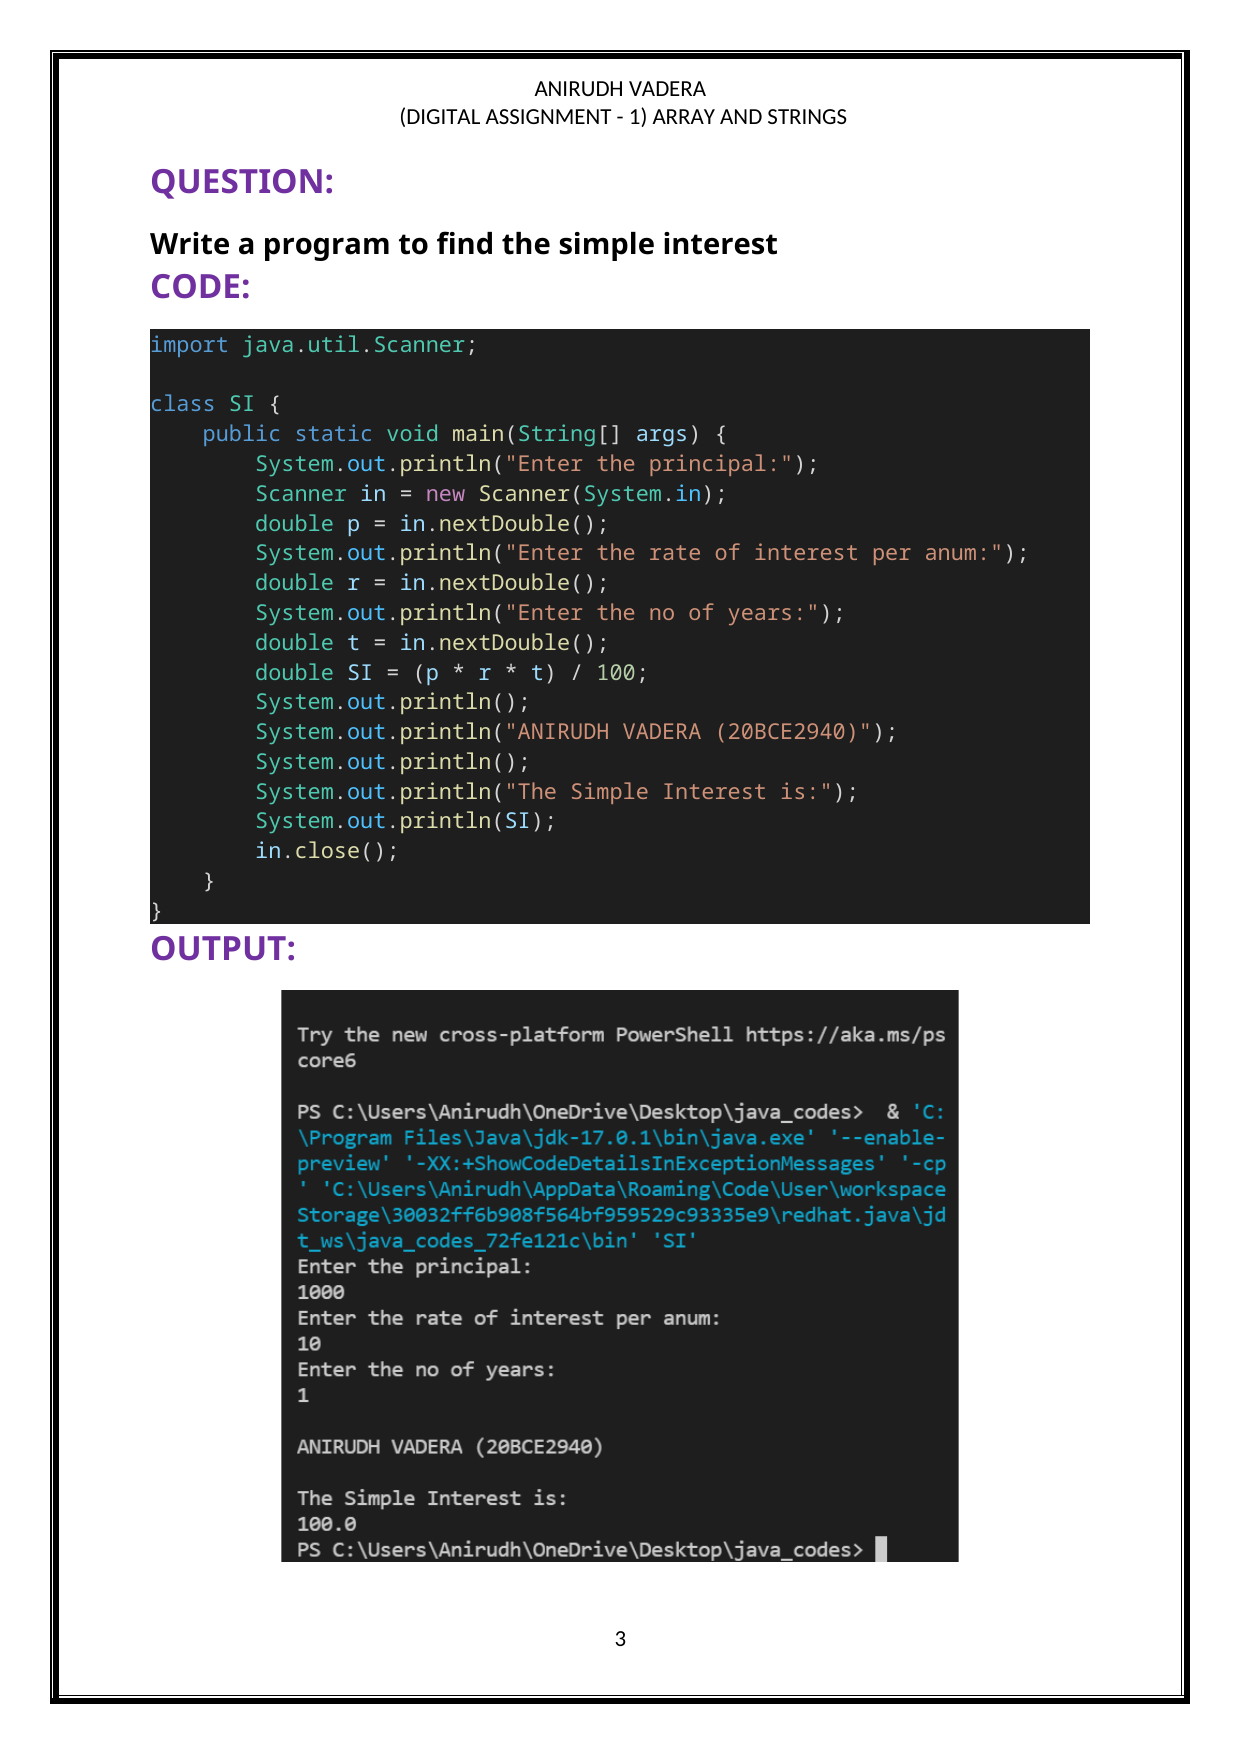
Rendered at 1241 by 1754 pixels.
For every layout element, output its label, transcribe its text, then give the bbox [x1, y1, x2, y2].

text } [150, 865, 1090, 895]
text System.out.println("Enter the no of years:"); [150, 597, 1090, 627]
text System.out.println("The Simple Interest is:"); [150, 776, 1090, 805]
text public static void main(String[] args) { [150, 418, 1090, 448]
text double t = in.nextDouble(); [150, 627, 1090, 656]
text CODE: [150, 263, 1090, 308]
text System.out.println(); [150, 686, 1090, 716]
text double r = in.nextDouble(); [150, 567, 1090, 597]
text import java.util.Scanner; [150, 329, 1090, 358]
text System.out.println(SI); [150, 805, 1090, 835]
text QUESTION: [150, 158, 1090, 203]
text OUTPUT: [150, 924, 1090, 970]
text Write a program to find the simple interest [150, 223, 1090, 263]
text in.close(); [150, 835, 1090, 865]
text System.out.println(); [150, 746, 1090, 776]
picture [281, 990, 959, 1562]
text Scanner in = new Scanner(System.in); [150, 478, 1090, 507]
text } [150, 895, 1090, 924]
text class SI { [150, 388, 1090, 418]
text double SI = (p * r * t) / 100; [150, 656, 1090, 686]
text System.out.println("Enter the rate of interest per anum:"); [150, 537, 1090, 567]
text double p = in.nextDouble(); [150, 507, 1090, 537]
text System.out.println("Enter the principal:"); [150, 448, 1090, 478]
text System.out.println("ANIRUDH VADERA (20BCE2940)"); [150, 716, 1090, 746]
